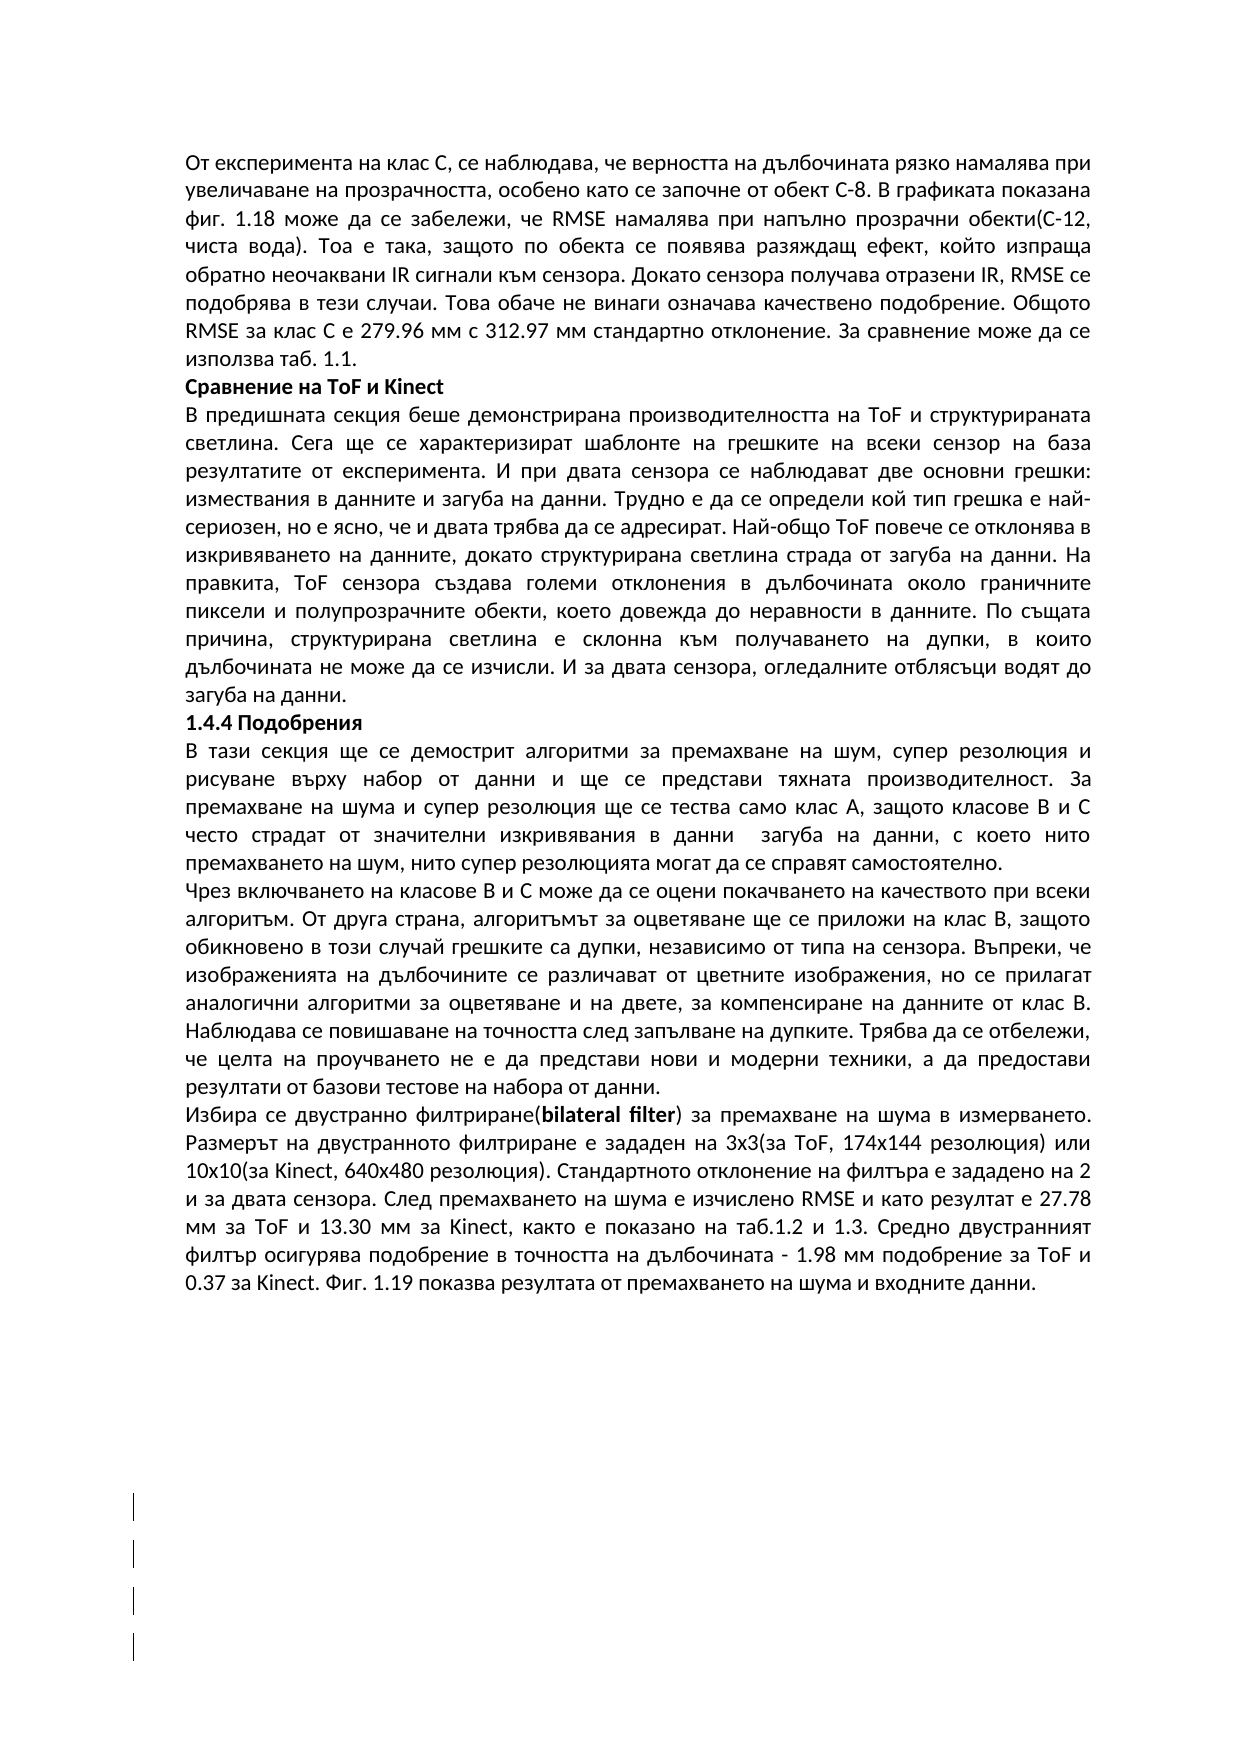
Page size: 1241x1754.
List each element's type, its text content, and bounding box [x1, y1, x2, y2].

text В тази секция ще се демострит алгоритми за премахване на шум, супер резолюция и рисуване върху набор от данни и ще се представи тяхната производителност. За премахване на шума и супер резолюция ще се тества само клас A, защото класове B и C често страдат от значителни изкривявания в данни загуба на данни, с което нито премахването на шум, нито супер резолюцията могат да се справят самостоятелно. [185, 736, 1093, 876]
text Сравнение на ToF и Kinect [185, 372, 1093, 400]
text Избира се двустранно филтриране(bilateral filter) за премахване на шума в измерването. Размерът на двустранното филтриране е зададен на 3х3(за ToF, 174х144 резолюция) или 10х10(за Kinect, 640x480 резолюция). Стандартното отклонение на филтъра е зададено на 2 и за двата сензора. След премахването на шума е изчислено RMSE и като резултат е 27.78 мм за ToF и 13.30 мм за Kinect, както е показано на таб.1.2 и 1.3. Средно двустранният филтър осигурява подобрение в точността на дълбочината - 1.98 мм подобрение за ToF и 0.37 за Kinect. Фиг. 1.19 показва резултата от премахването на шума и входните данни. [185, 1100, 1093, 1296]
text Чрез включването на класове B и C може да се оцени покачването на качеството при всеки алгоритъм. От друга страна, алгоритъмът за оцветяване ще се приложи на клас B, защото обикновено в този случай грешките са дупки, независимо от типа на сензора. Въпреки, че изображенията на дълбочините се различават от цветните изображения, но се прилагат аналогични алгоритми за оцветяване и на двете, за компенсиране на данните от клас B. Наблюдава се повишаване на точността след запълване на дупките. Трябва да се отбележи, че целта на проучването не е да представи нови и модерни техники, а да предостави резултати от базови тестове на набора от данни. [185, 876, 1093, 1100]
text В предишната секция беше демонстрирана производителността на ToF и структурираната светлина. Сега ще се характеризират шаблонте на грешките на всеки сензор на база резултатите от експеримента. И при двата сензора се наблюдават две основни грешки: измествания в данните и загуба на данни. Трудно е да се определи кой тип грешка е най-сериозен, но е ясно, че и двата трябва да се адресират. Най-общо ToF повече се отклонява в изкривяването на данните, докато структурирана светлина страда от загуба на данни. На правкита, ToF сензора създава големи отклонения в дълбочината около граничните пиксели и полупрозрачните обекти, което довежда до неравности в данните. По същата причина, структурирана светлина е склонна към получаването на дупки, в които дълбочината не може да се изчисли. И за двата сензора, огледалните отблясъци водят до загуба на данни. [185, 400, 1093, 708]
text От експеримента на клас C, се наблюдава, че верността на дълбочината рязко намалява при увеличаване на прозрачността, особено като се започне от обект C-8. В графиката показана фиг. 1.18 може да се забележи, че RMSE намалява при напълно прозрачни обекти(C-12, чиста вода). Тоа е така, защото по обекта се появява разяждащ ефект, който изпраща обратно неочаквани IR сигнали към сензора. Докато сензора получава отразени IR, RMSE се подобрява в тези случаи. Това обаче не винаги означава качествено подобрение. Общото RMSE за клас C е 279.96 мм с 312.97 мм стандартно отклонение. За сравнение може да се използва таб. 1.1. [185, 148, 1093, 372]
text 1.4.4 Подобрения [185, 708, 1093, 736]
